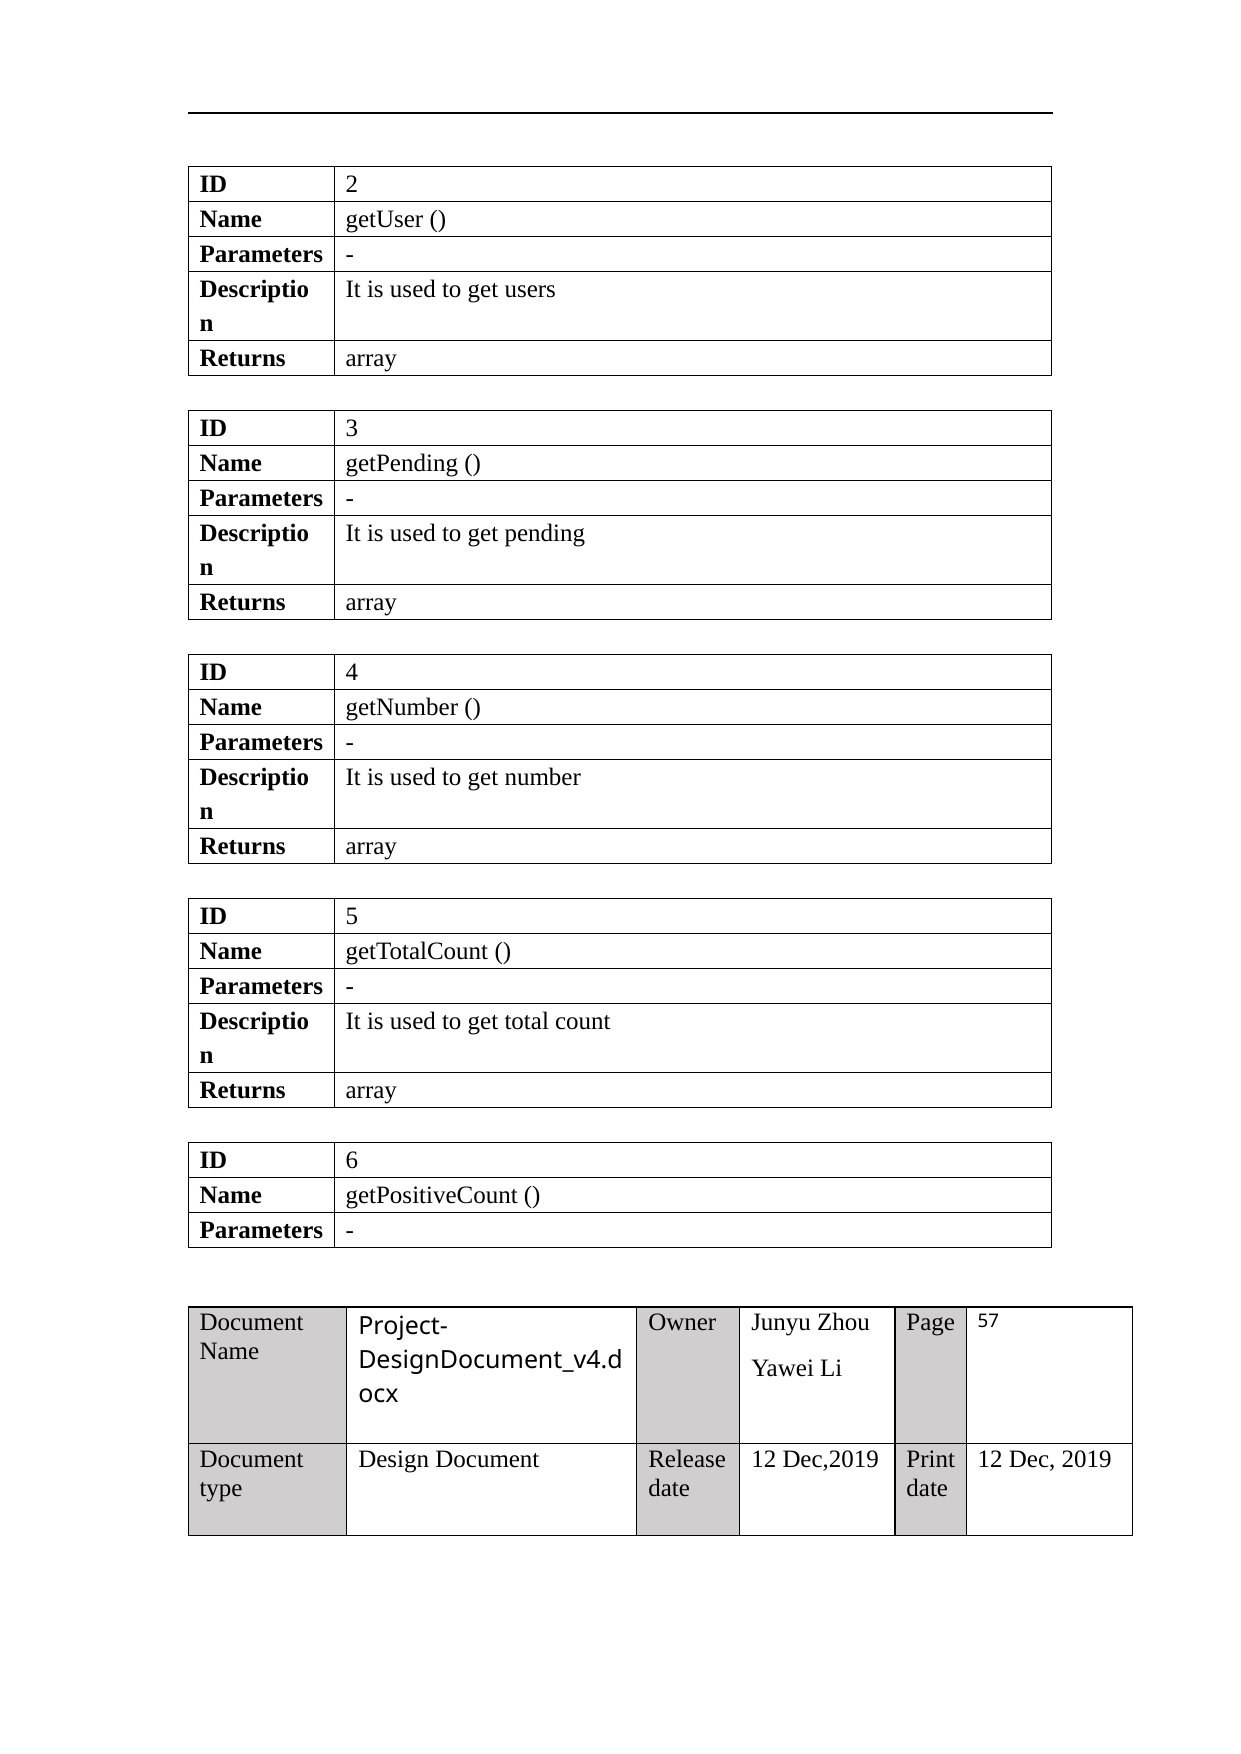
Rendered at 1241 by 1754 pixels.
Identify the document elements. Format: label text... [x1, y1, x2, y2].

table_cell Description [189, 760, 334, 828]
table_cell Parameters [189, 969, 334, 1003]
table_cell - [335, 237, 1051, 271]
table_cell It is used to get total count [335, 1004, 1051, 1072]
table_header 4 [335, 655, 1051, 689]
table_cell Parameters [189, 725, 334, 759]
table_header ID [189, 655, 334, 689]
table_cell Returns [189, 341, 334, 375]
table_cell Description [189, 272, 334, 340]
table_cell - [335, 481, 1051, 515]
table_cell Name [189, 690, 334, 724]
table_cell Returns [189, 1073, 334, 1107]
table_header 5 [335, 899, 1051, 933]
table_cell - [335, 1213, 1051, 1247]
table_header ID [189, 411, 334, 445]
table_header 2 [335, 167, 1051, 201]
table_header ID [189, 167, 334, 201]
table_cell Returns [189, 829, 334, 863]
table_cell Parameters [189, 481, 334, 515]
table_cell array [335, 829, 1051, 863]
table_cell getPending () [335, 446, 1051, 480]
table_header ID [189, 899, 334, 933]
table_cell Returns [189, 585, 334, 619]
table_cell array [335, 585, 1051, 619]
table_cell array [335, 341, 1051, 375]
table_cell Name [189, 446, 334, 480]
table_cell Description [189, 1004, 334, 1072]
table_cell getNumber () [335, 690, 1051, 724]
table_cell Name [189, 1178, 334, 1212]
table_cell getPositiveCount () [335, 1178, 1051, 1212]
table_cell getTotalCount () [335, 934, 1051, 968]
table_cell - [335, 969, 1051, 1003]
table_header ID [189, 1143, 334, 1177]
table_cell Description [189, 516, 334, 584]
table_cell Name [189, 202, 334, 236]
table_cell Parameters [189, 237, 334, 271]
table_cell getUser () [335, 202, 1051, 236]
table_cell It is used to get pending [335, 516, 1051, 584]
table_cell Parameters [189, 1213, 334, 1247]
table_cell - [335, 725, 1051, 759]
table_cell It is used to get number [335, 760, 1051, 828]
table_cell Name [189, 934, 334, 968]
table_header 6 [335, 1143, 1051, 1177]
table_header 3 [335, 411, 1051, 445]
table_cell array [335, 1073, 1051, 1107]
table_cell It is used to get users [335, 272, 1051, 340]
